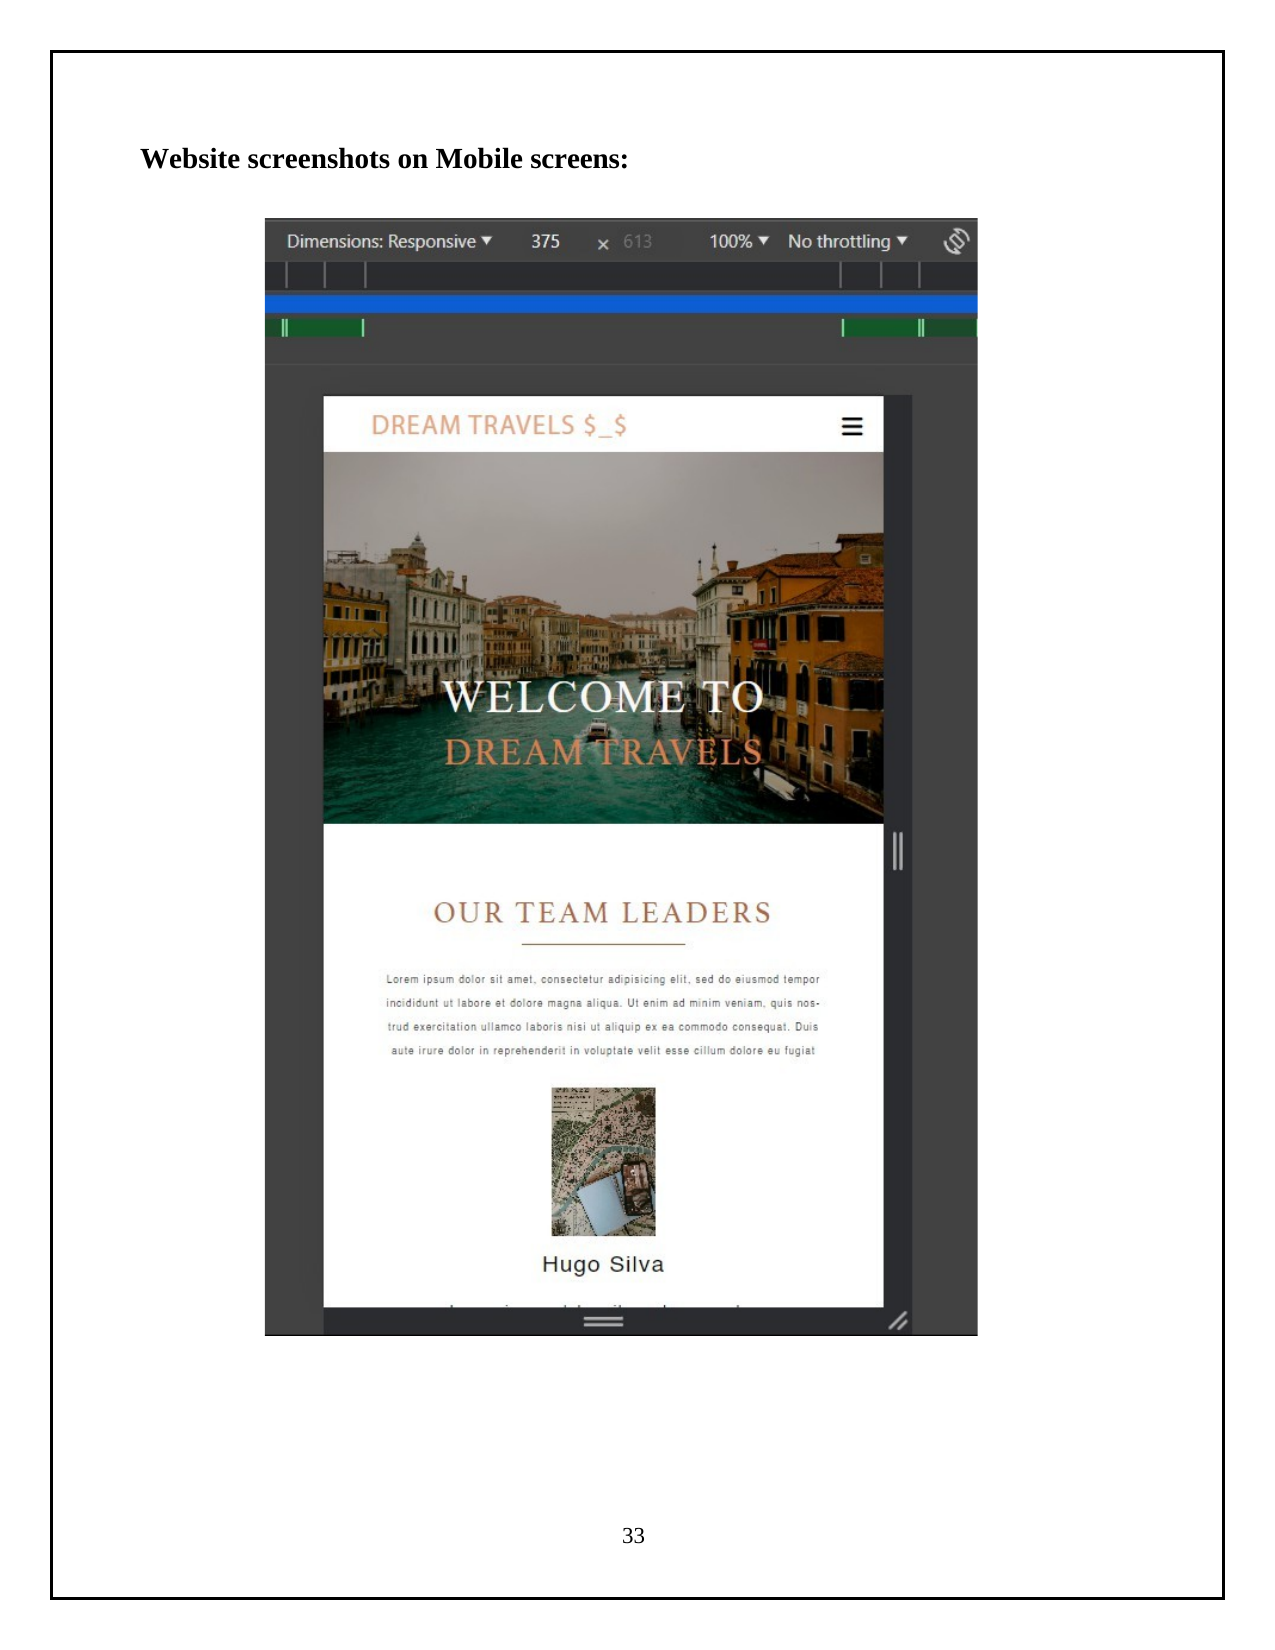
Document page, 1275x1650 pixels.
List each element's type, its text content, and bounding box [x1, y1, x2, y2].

picture [264, 218, 978, 1336]
text Website screenshots on Mobile screens: [140, 142, 1139, 175]
